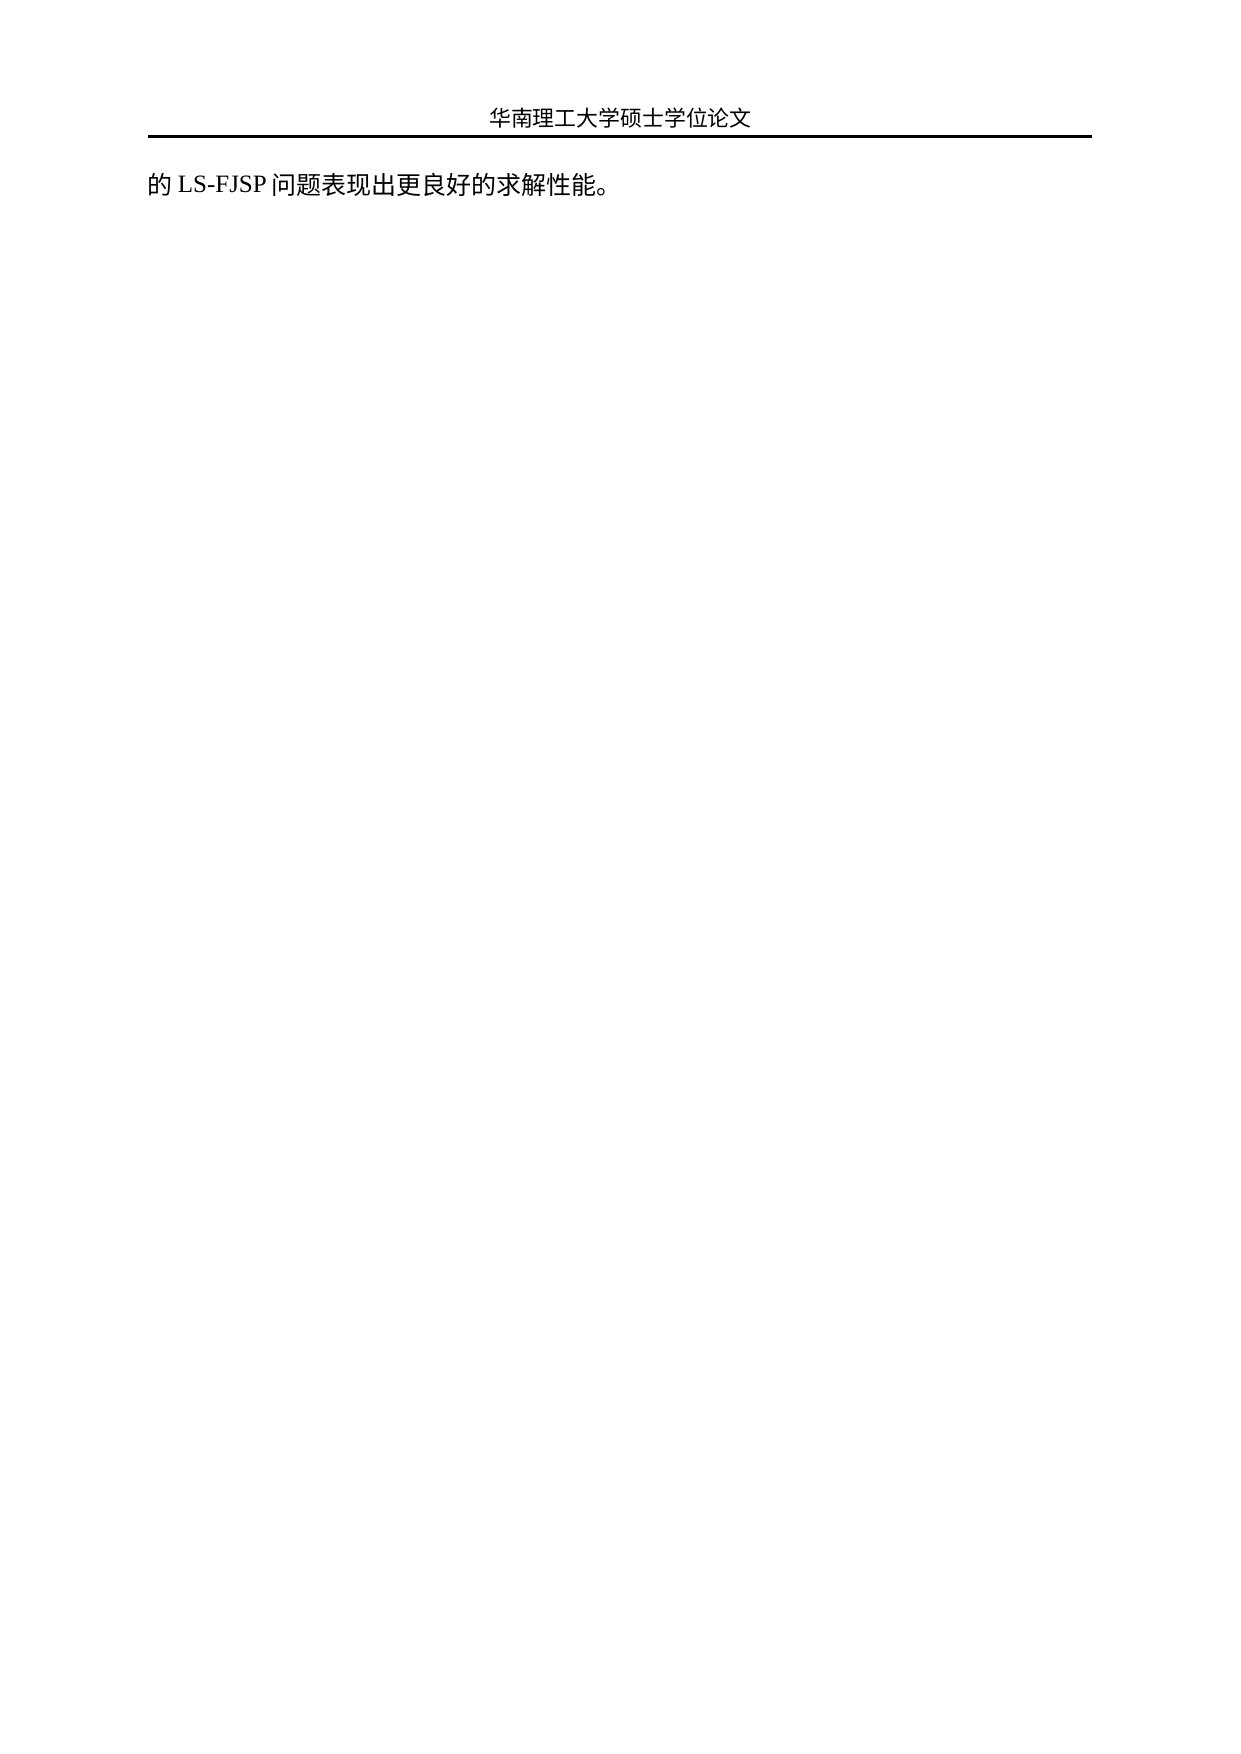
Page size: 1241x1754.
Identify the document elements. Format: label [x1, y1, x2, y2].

text [148, 165, 1092, 201]
